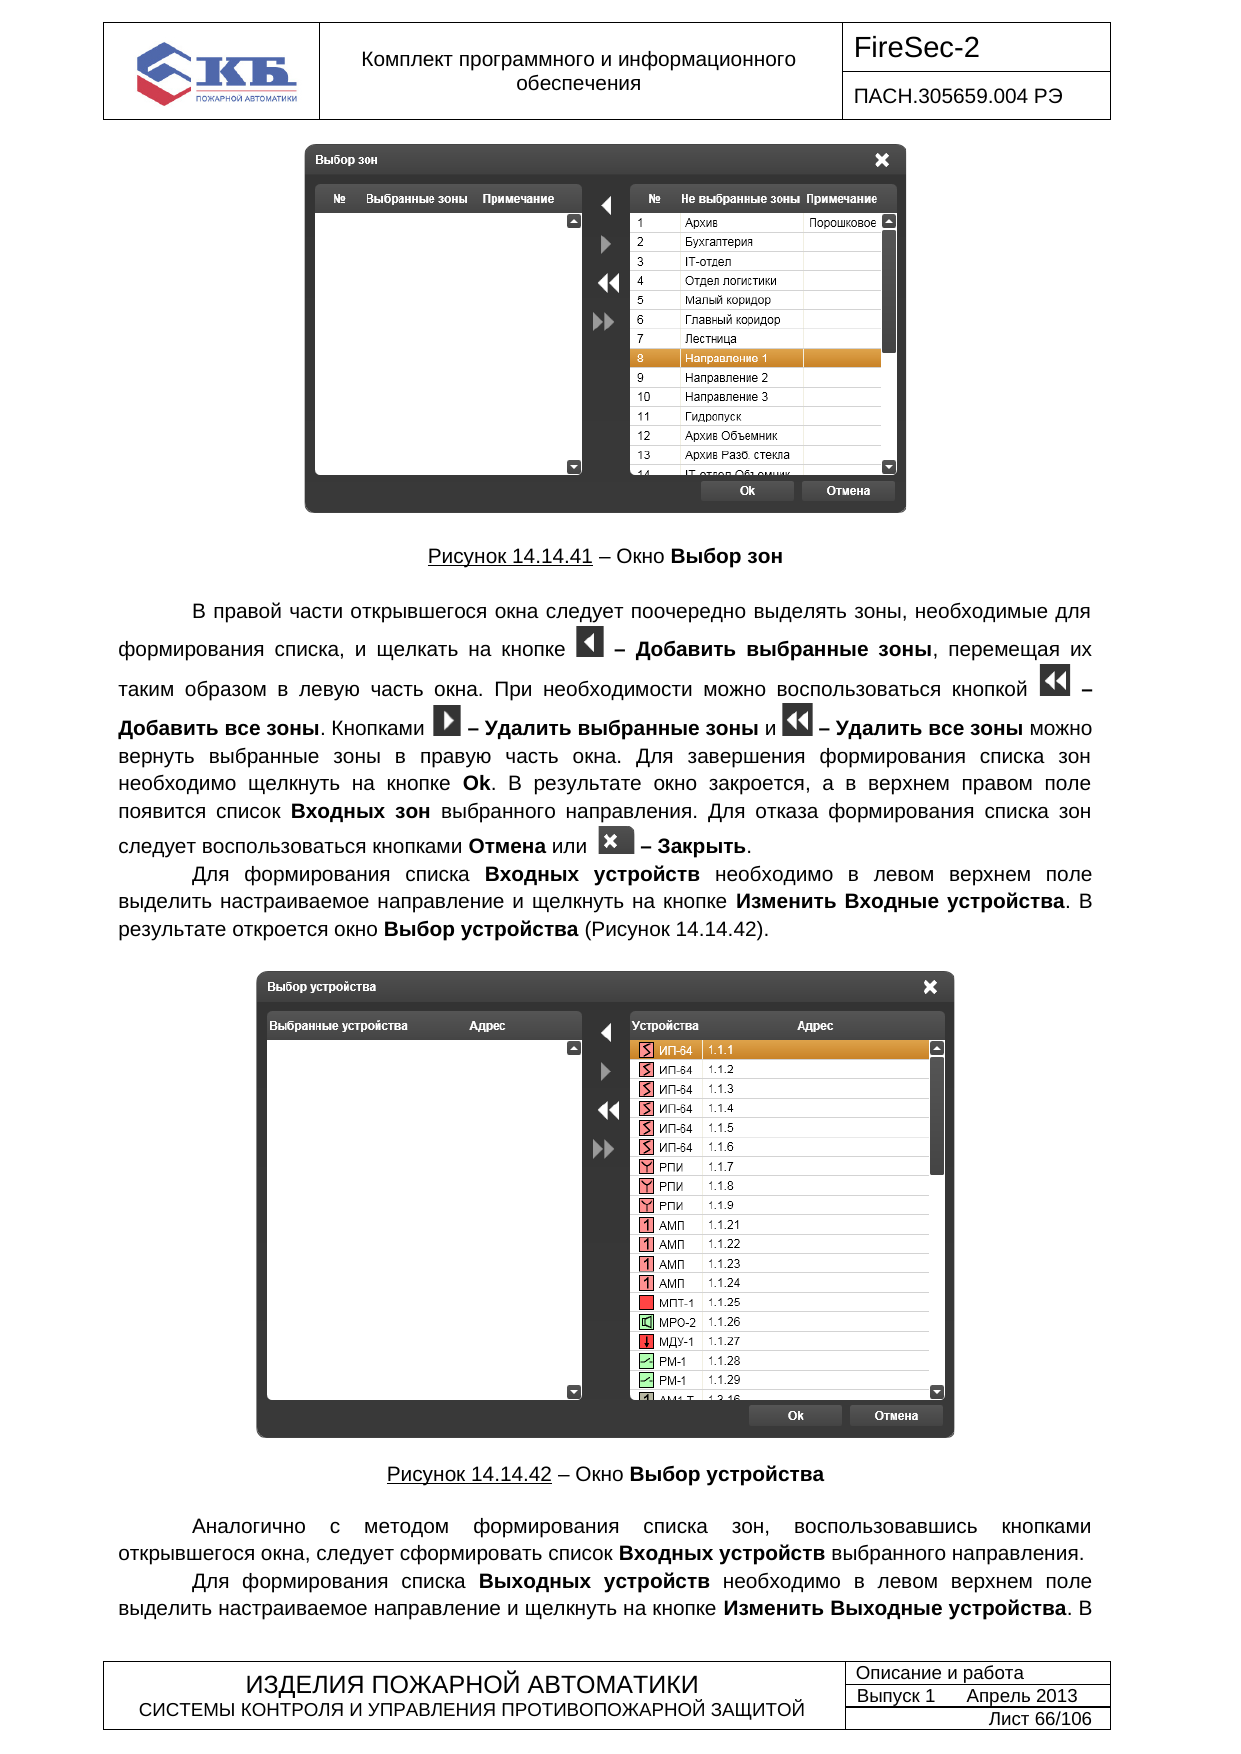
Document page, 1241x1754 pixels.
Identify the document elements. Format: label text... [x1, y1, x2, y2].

picture [304, 144, 907, 513]
picture [133, 34, 310, 115]
list Для формирования списка Входных устройств необходимо в левом верхнем поле выделить настраиваемое направление и щелкнуть на кнопке Изменить Входные устройства. В результате откроется окно Выбор устройства (Рисунок 14.14.42). [118, 862, 1092, 941]
picture [598, 826, 635, 854]
list В правой части открывшегося окна следует поочередно выделять зоны, необходимые для формирования списка, и щелкать на кнопке – Добавить выбранные зоны, перемещая их таким образом в левую часть окна. При необходимости можно воспользоваться кнопкой – Добавить все зоны. Кнопками – Удалить выбранные зоны и – Удалить все зоны можно вернуть выбранные зоны в правую часть окна. Для завершения формирования списка зон необходимо щелкнуть на кнопке Ok. В результате окно закроется, а в верхнем правом поле появится список Входных зон выбранного направления. Для отказа формирования списка зон следует воспользоваться кнопками Отмена или – Закрыть. [118, 599, 1092, 858]
list Рисунок 14.14.41 – Окно Выбор зон [118, 544, 1092, 568]
picture [256, 971, 955, 1438]
picture [1039, 664, 1071, 696]
picture [433, 705, 461, 736]
text Рисунок 14.14.42 – Окно Выбор устройства [118, 1462, 1092, 1486]
list Аналогично с методом формирования списка зон, воспользовавшись кнопками открывшегося окна, следует сформировать список Входных устройств выбранного направления. [118, 1514, 1092, 1565]
picture [782, 703, 813, 736]
picture [576, 626, 604, 657]
